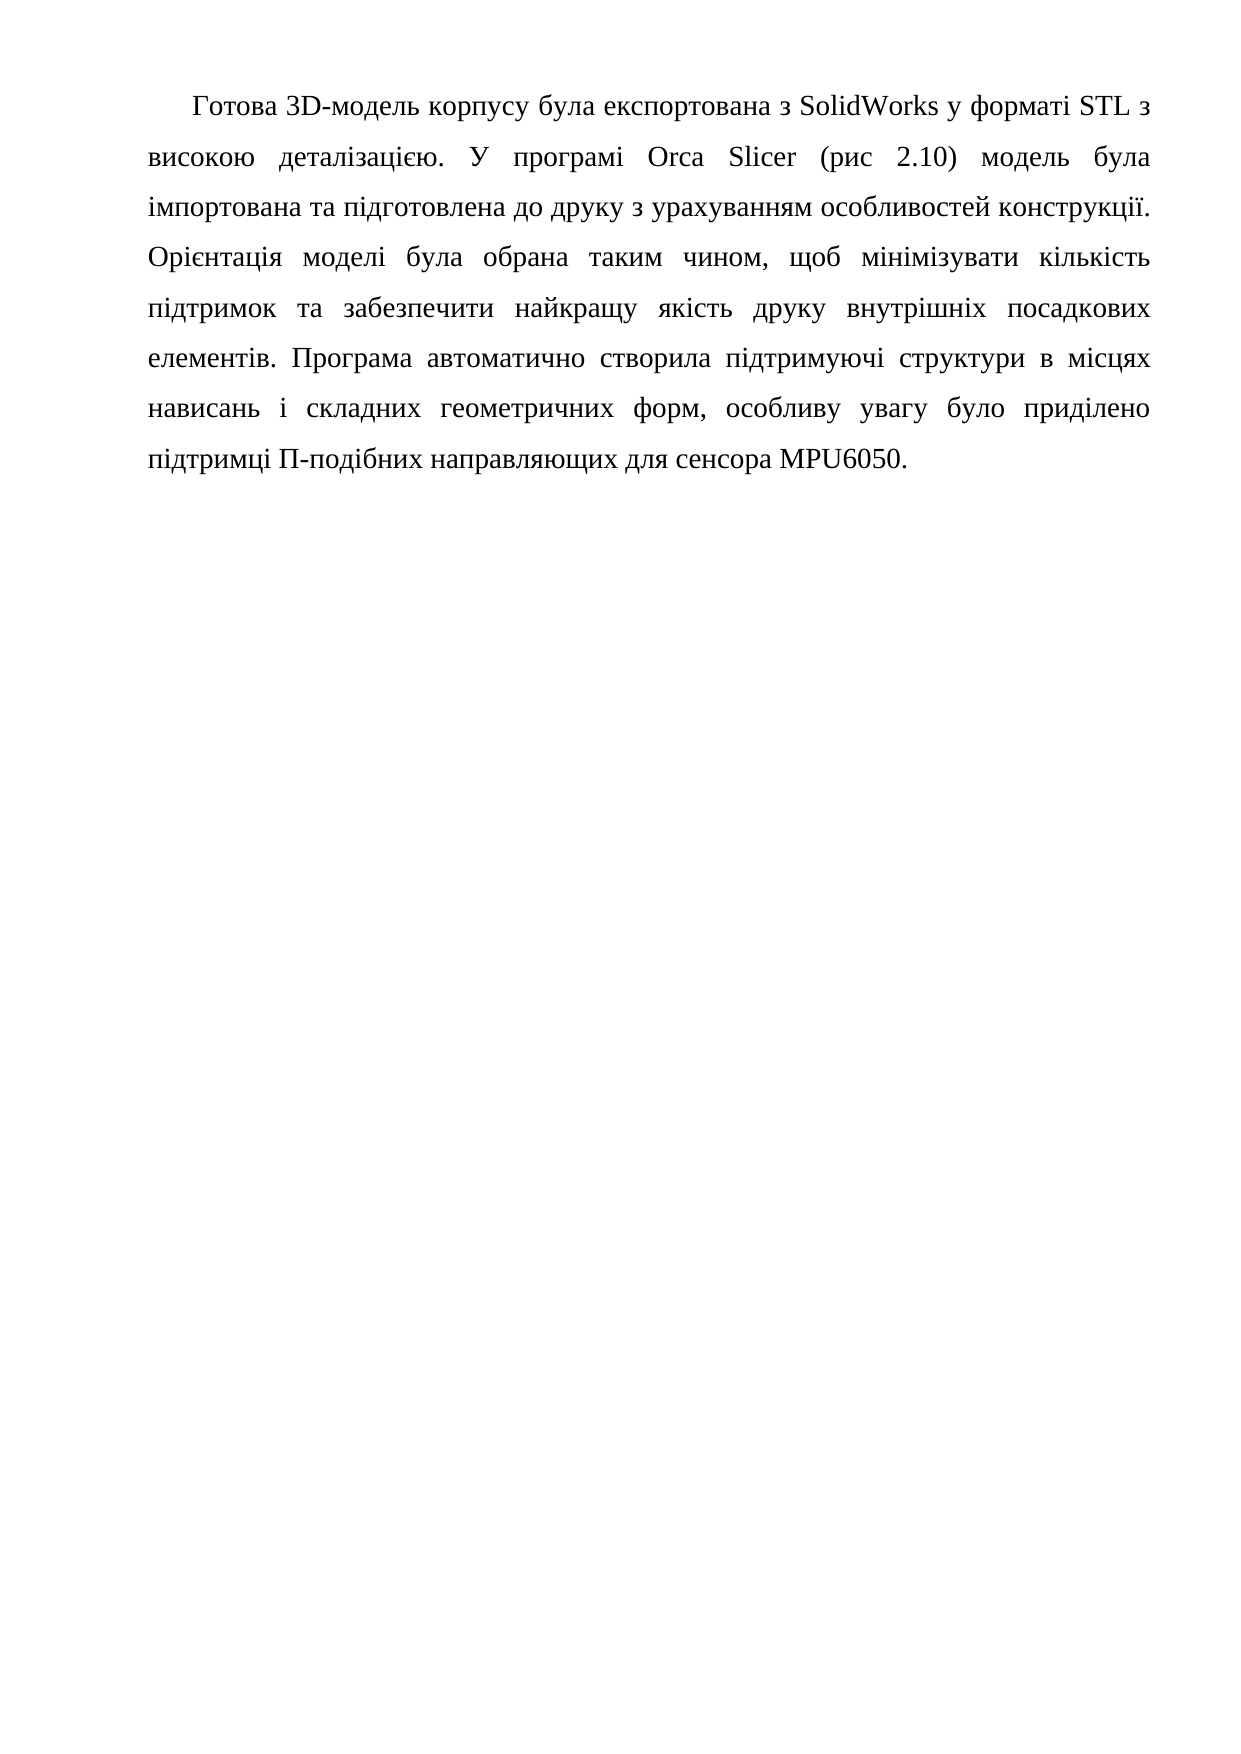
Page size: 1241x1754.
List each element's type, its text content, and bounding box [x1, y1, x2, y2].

text Готова 3D-модель корпусу була експортована з SolidWorks у форматі STL з високою деталізацією. У програмі Orca Slicer (рис 2.10) модель була імпортована та підготовлена до друку з урахуванням особливостей конструкції. Орієнтація моделі була обрана таким чином, щоб мінімізувати кількість підтримок та забезпечити найкращу якість друку внутрішніх посадкових елементів. Програма автоматично створила підтримуючі структури в місцях нависань і складних геометричних форм, особливу увагу було приділено підтримці П-подібних направляющих для сенсора MPU6050. [148, 88, 1152, 474]
